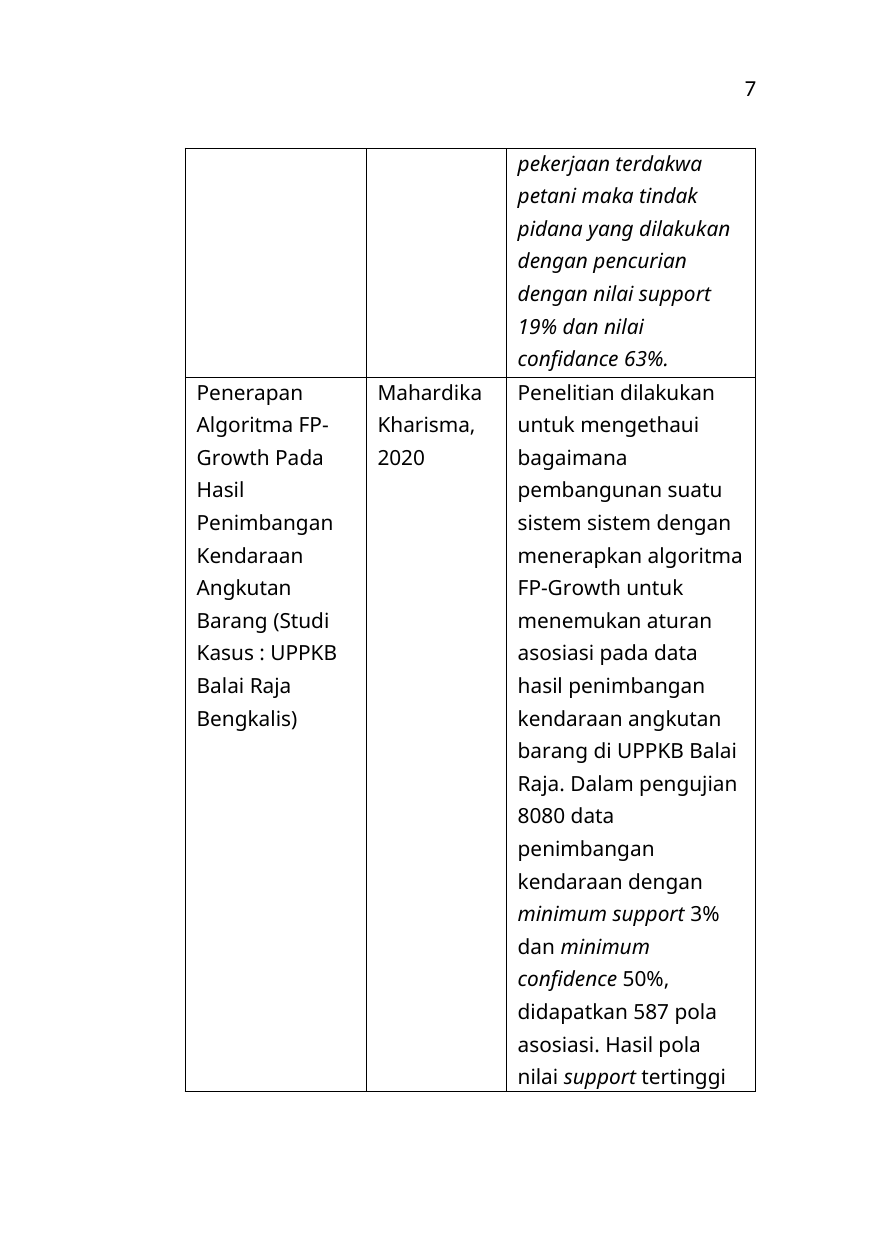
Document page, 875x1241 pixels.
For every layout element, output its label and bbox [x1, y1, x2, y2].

table_cell [186, 378, 366, 1091]
table_cell [507, 149, 755, 377]
table_cell [186, 149, 366, 377]
table_cell [507, 378, 755, 1091]
table_cell [367, 378, 506, 1091]
table_cell [367, 149, 506, 377]
